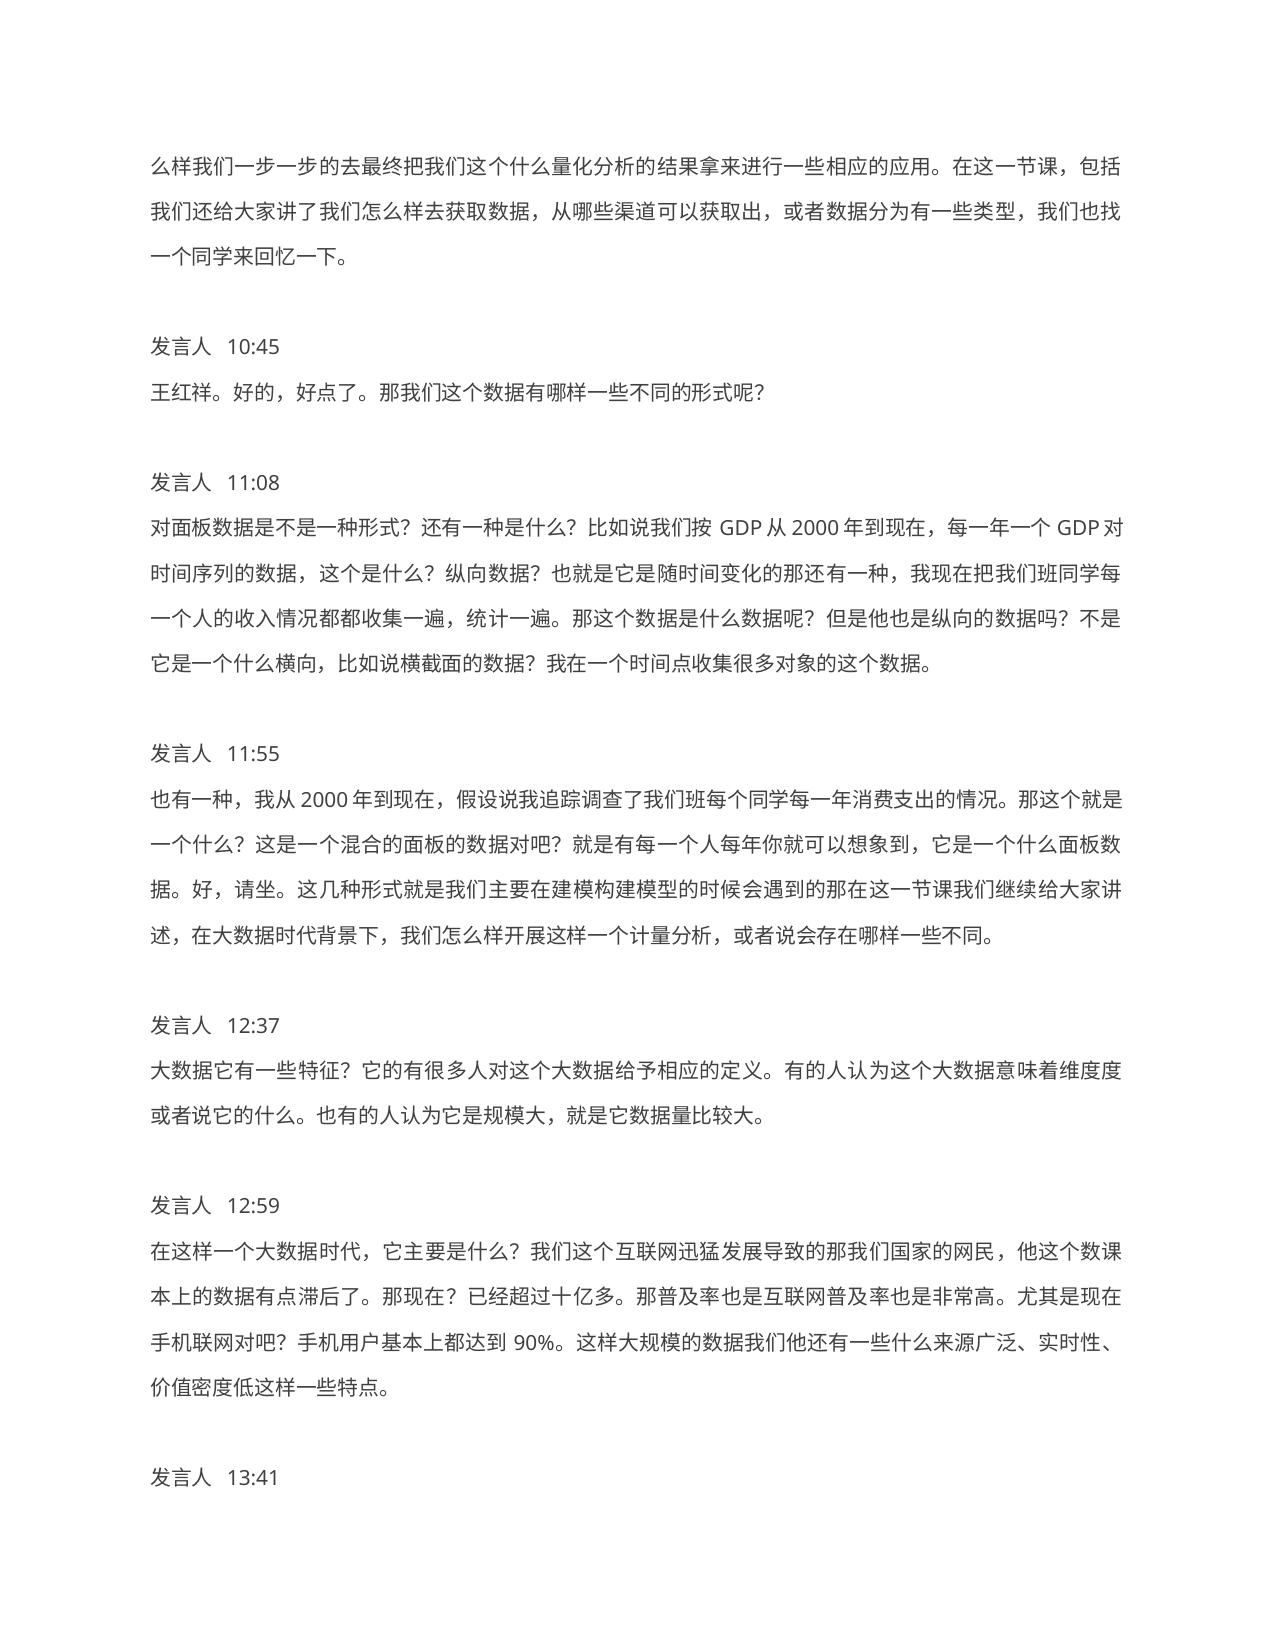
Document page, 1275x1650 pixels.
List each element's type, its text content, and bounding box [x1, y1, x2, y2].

text 大数据它有一些特征？它的有很多人对这个大数据给予相应的定义。有的人认为这个大数据意味着维度度，或者说它的什么。也有的人认为它是规模大，就是它数据量比较大。 [150, 1054, 1125, 1130]
text 对面板数据是不是一种形式？还有一种是什么？比如说我们按GDP从2000年到现在，每一年一个GDP对时间序列的数据，这个是什么？纵向数据？也就是它是随时间变化的那还有一种，我现在把我们班同学每一个人的收入情况都都收集一遍，统计一遍。那这个数据是什么数据呢？但是他也是纵向的数据吗？不是？它是一个什么横向，比如说横截面的数据？我在一个时间点收集很多对象的这个数据。 [150, 511, 1125, 678]
text 发言人 11:08 [150, 466, 1125, 496]
text 发言人 12:59 [150, 1190, 1125, 1220]
text 发言人 10:45 [150, 331, 1125, 361]
text 发言人 13:41 [150, 1461, 1125, 1491]
text 发言人 12:37 [150, 1009, 1125, 1039]
text 也有一种，我从2000年到现在，假设说我追踪调查了我们班每个同学每一年消费支出的情况。那这个就是一个什么？这是一个混合的面板的数据对吧？就是有每一个人每年你就可以想象到，它是一个什么面板数据。好，请坐。这几种形式就是我们主要在建模构建模型的时候会遇到的那在这一节课我们继续给大家讲述，在大数据时代背景下，我们怎么样开展这样一个计量分析，或者说会存在哪样一些不同。 [150, 783, 1125, 949]
text 在这样一个大数据时代，它主要是什么？我们这个互联网迅猛发展导致的那我们国家的网民，他这个数课本上的数据有点滞后了。那现在？已经超过十亿多。那普及率也是互联网普及率也是非常高。尤其是现在手机联网对吧？手机用户基本上都达到90%。这样大规模的数据我们他还有一些什么来源广泛、实时性、价值密度低这样一些特点。 [150, 1235, 1125, 1401]
text 王红祥。好的，好点了。那我们这个数据有哪样一些不同的形式呢？ [150, 376, 1125, 406]
text 发言人 11:55 [150, 737, 1125, 768]
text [150, 150, 1125, 271]
